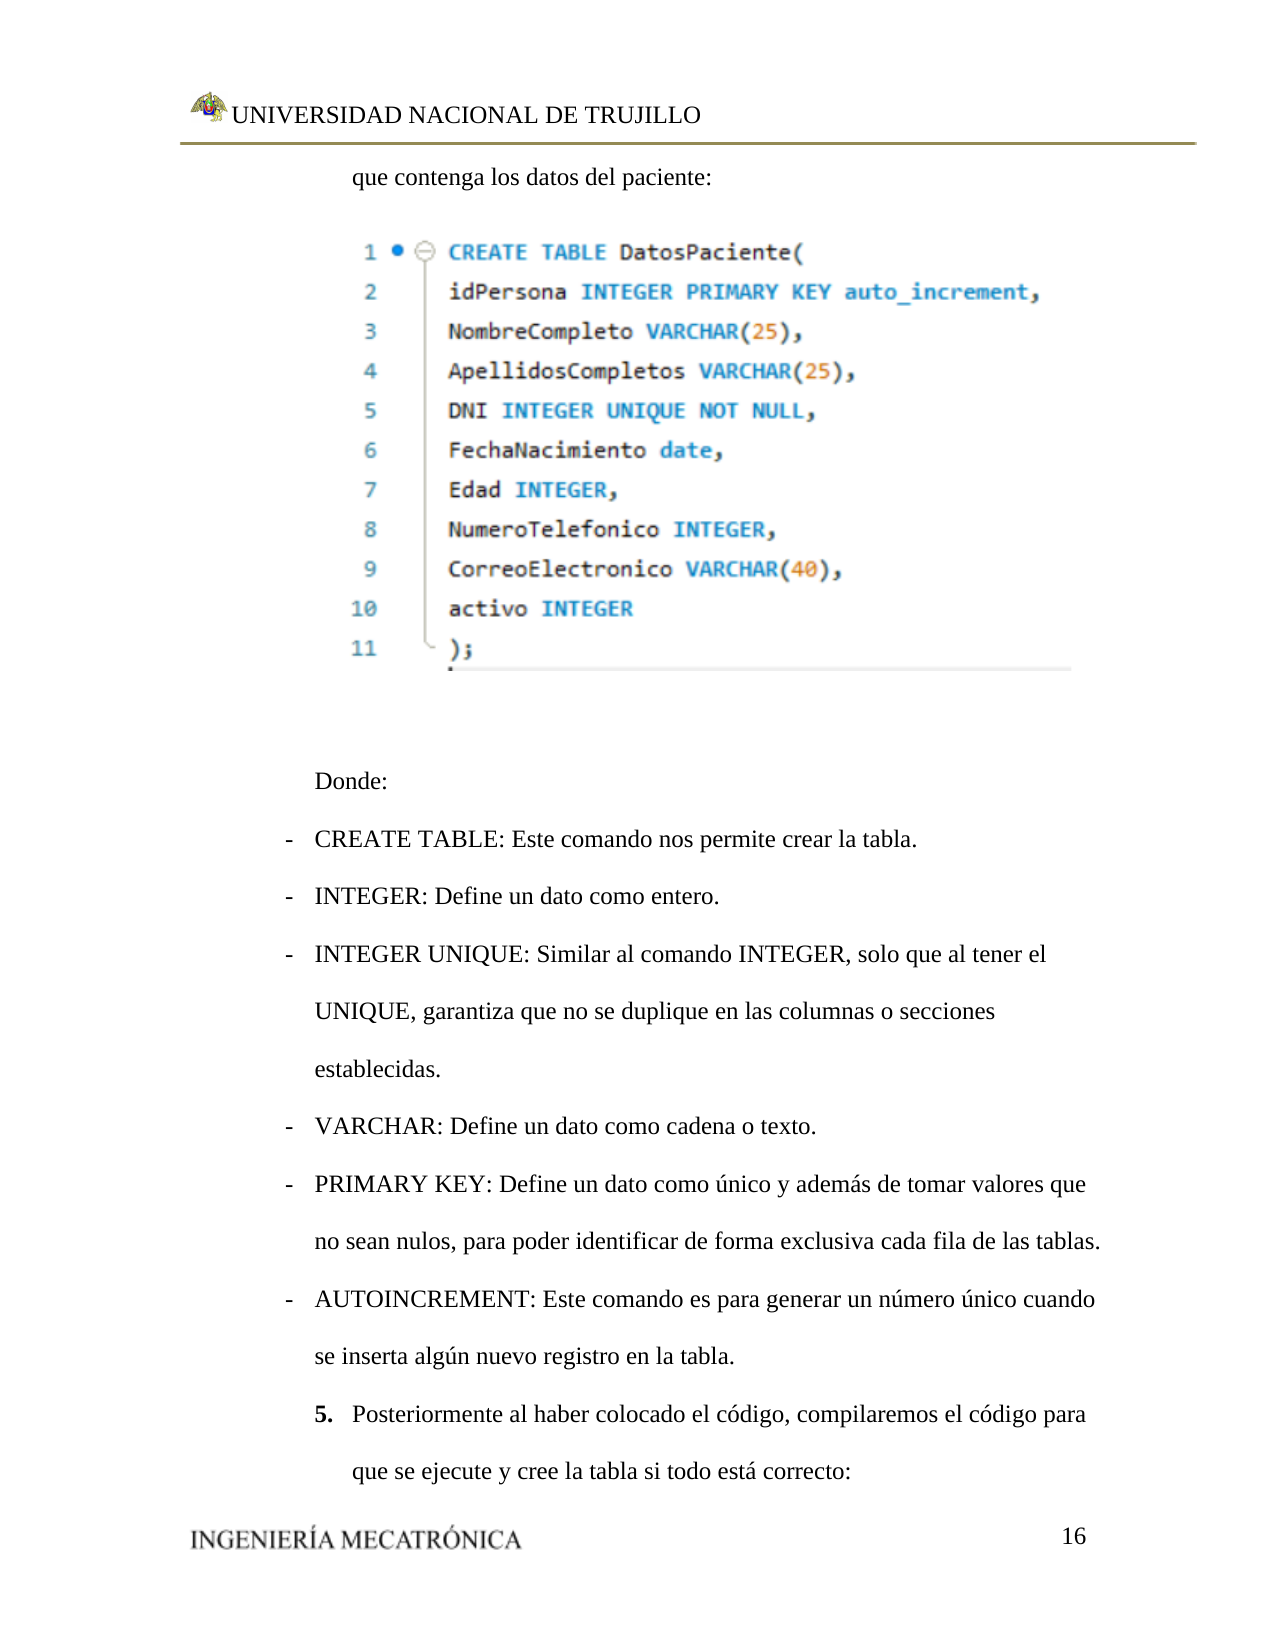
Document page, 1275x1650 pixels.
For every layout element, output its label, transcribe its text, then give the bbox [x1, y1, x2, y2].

list AUTOINCREMENT: Este comando es para generar un número único cuando se inserta algún nuevo registro en la tabla. [285, 1284, 1112, 1370]
text Donde: [314, 766, 1112, 795]
list INTEGER: Define un dato como entero. [285, 881, 1112, 910]
picture [190, 91, 228, 123]
list CREATE TABLE: Este comando nos permite crear la tabla. [285, 824, 1112, 852]
picture [341, 232, 1072, 671]
list PRIMARY KEY: Define un dato como único y además de tomar valores que no sean nulos, para poder identificar de forma exclusiva cada fila de las tablas. [285, 1169, 1112, 1255]
list Posteriormente al haber colocado el código, compilaremos el código para que se ejecute y cree la tabla si todo está correcto: [314, 1399, 1112, 1485]
picture [176, 1509, 569, 1570]
list INTEGER UNIQUE: Similar al comando INTEGER, solo que al tener el UNIQUE, garantiza que no se duplique en las columnas o secciones establecidas. [285, 939, 1112, 1082]
list VARCHAR: Define un dato como cadena o texto. [285, 1111, 1112, 1140]
list Se digitó el siguiente código en la ventana de comandos para crear la tabla que contenga los datos del paciente: [314, 162, 1112, 191]
